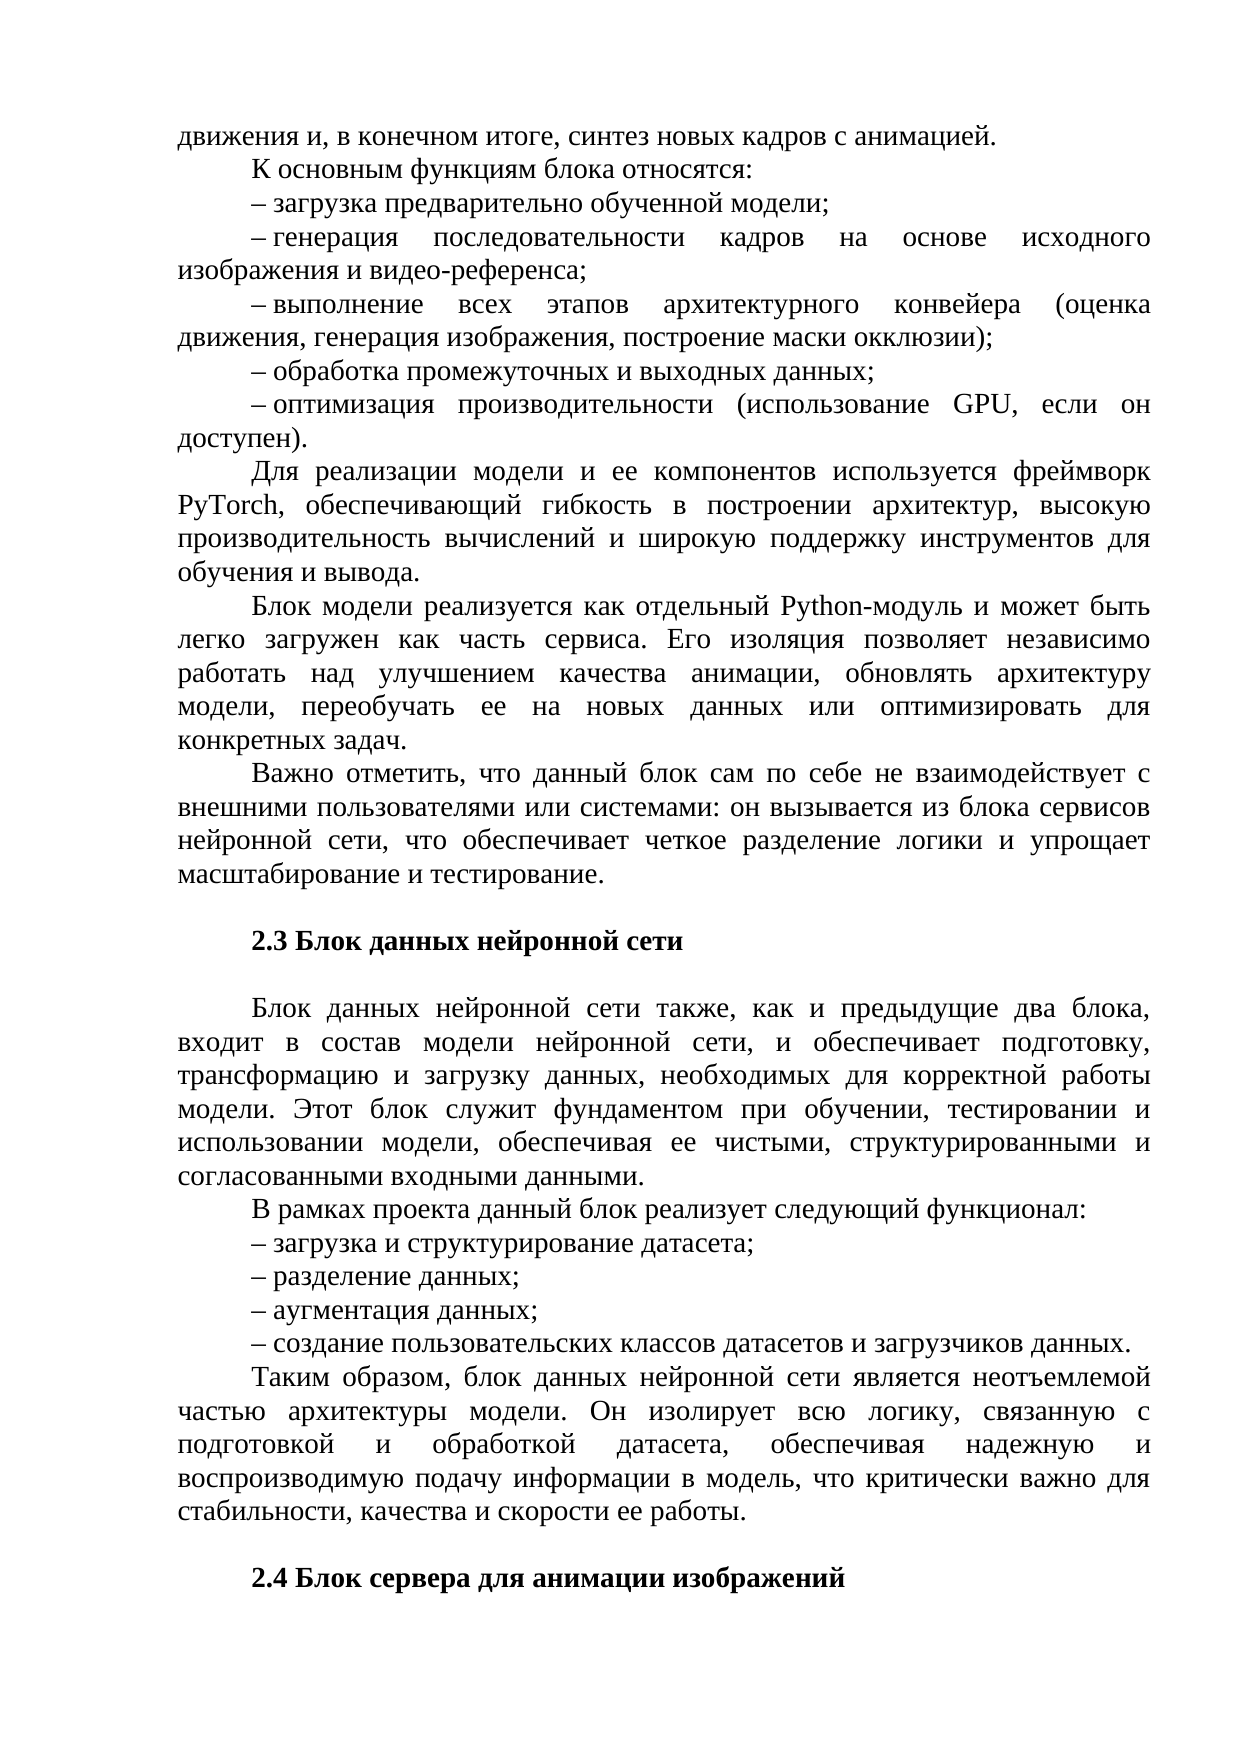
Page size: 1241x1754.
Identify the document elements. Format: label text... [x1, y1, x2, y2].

text – выполнение всех этапов архитектурного конвейера (оценка движения, генерация изображения, построение маски окклюзии); [177, 286, 1152, 353]
subtitle 2.3 Блок данных нейронной сети [251, 923, 1152, 957]
text Для реализации модели и ее компонентов используется фреймворк PyTorch, обеспечивающий гибкость в построении архитектур, высокую производительность вычислений и широкую поддержку инструментов для обучения и вывода. [177, 453, 1152, 588]
text – обработка промежуточных и выходных данных; [177, 353, 1152, 386]
text Блок данных нейронной сети также, как и предыдущие два блока, входит в состав модели нейронной сети, и обеспечивает подготовку, трансформацию и загрузку данных, необходимых для корректной работы модели. Этот блок служит фундаментом при обучении, тестировании и использовании модели, обеспечивая ее чистыми, структурированными и согласованными входными данными. [177, 990, 1152, 1191]
text – аугментация данных; [177, 1292, 1152, 1326]
text В рамках проекта данный блок реализует следующий функционал: [177, 1191, 1152, 1225]
text Блок модели реализуется как отдельный Python-модуль и может быть легко загружен как часть сервиса. Его изоляция позволяет независимо работать над улучшением качества анимации, обновлять архитектуру модели, переобучать ее на новых данных или оптимизировать для конкретных задач. [177, 588, 1152, 755]
subtitle 2.4 Блок сервера для анимации изображений [251, 1560, 1152, 1594]
text – загрузка предварительно обученной модели; [177, 185, 1152, 219]
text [177, 118, 1152, 152]
text – разделение данных; [177, 1258, 1152, 1292]
text К основным функциям блока относятся: [177, 152, 1152, 185]
text – создание пользовательских классов датасетов и загрузчиков данных. [177, 1326, 1152, 1359]
text Таким образом, блок данных нейронной сети является неотъемлемой частью архитектуры модели. Он изолирует всю логику, связанную с подготовкой и обработкой датасета, обеспечивая надежную и воспроизводимую подачу информации в модель, что критически важно для стабильности, качества и скорости ее работы. [177, 1359, 1152, 1527]
text – загрузка и структурирование датасета; [177, 1225, 1152, 1258]
text Важно отметить, что данный блок сам по себе не взаимодействует с внешними пользователями или системами: он вызывается из блока сервисов нейронной сети, что обеспечивает четкое разделение логики и упрощает масштабирование и тестирование. [177, 755, 1152, 889]
text – генерация последовательности кадров на основе исходного изображения и видео-референса; [177, 219, 1152, 286]
text – оптимизация производительности (использование GPU, если он доступен). [177, 386, 1152, 453]
